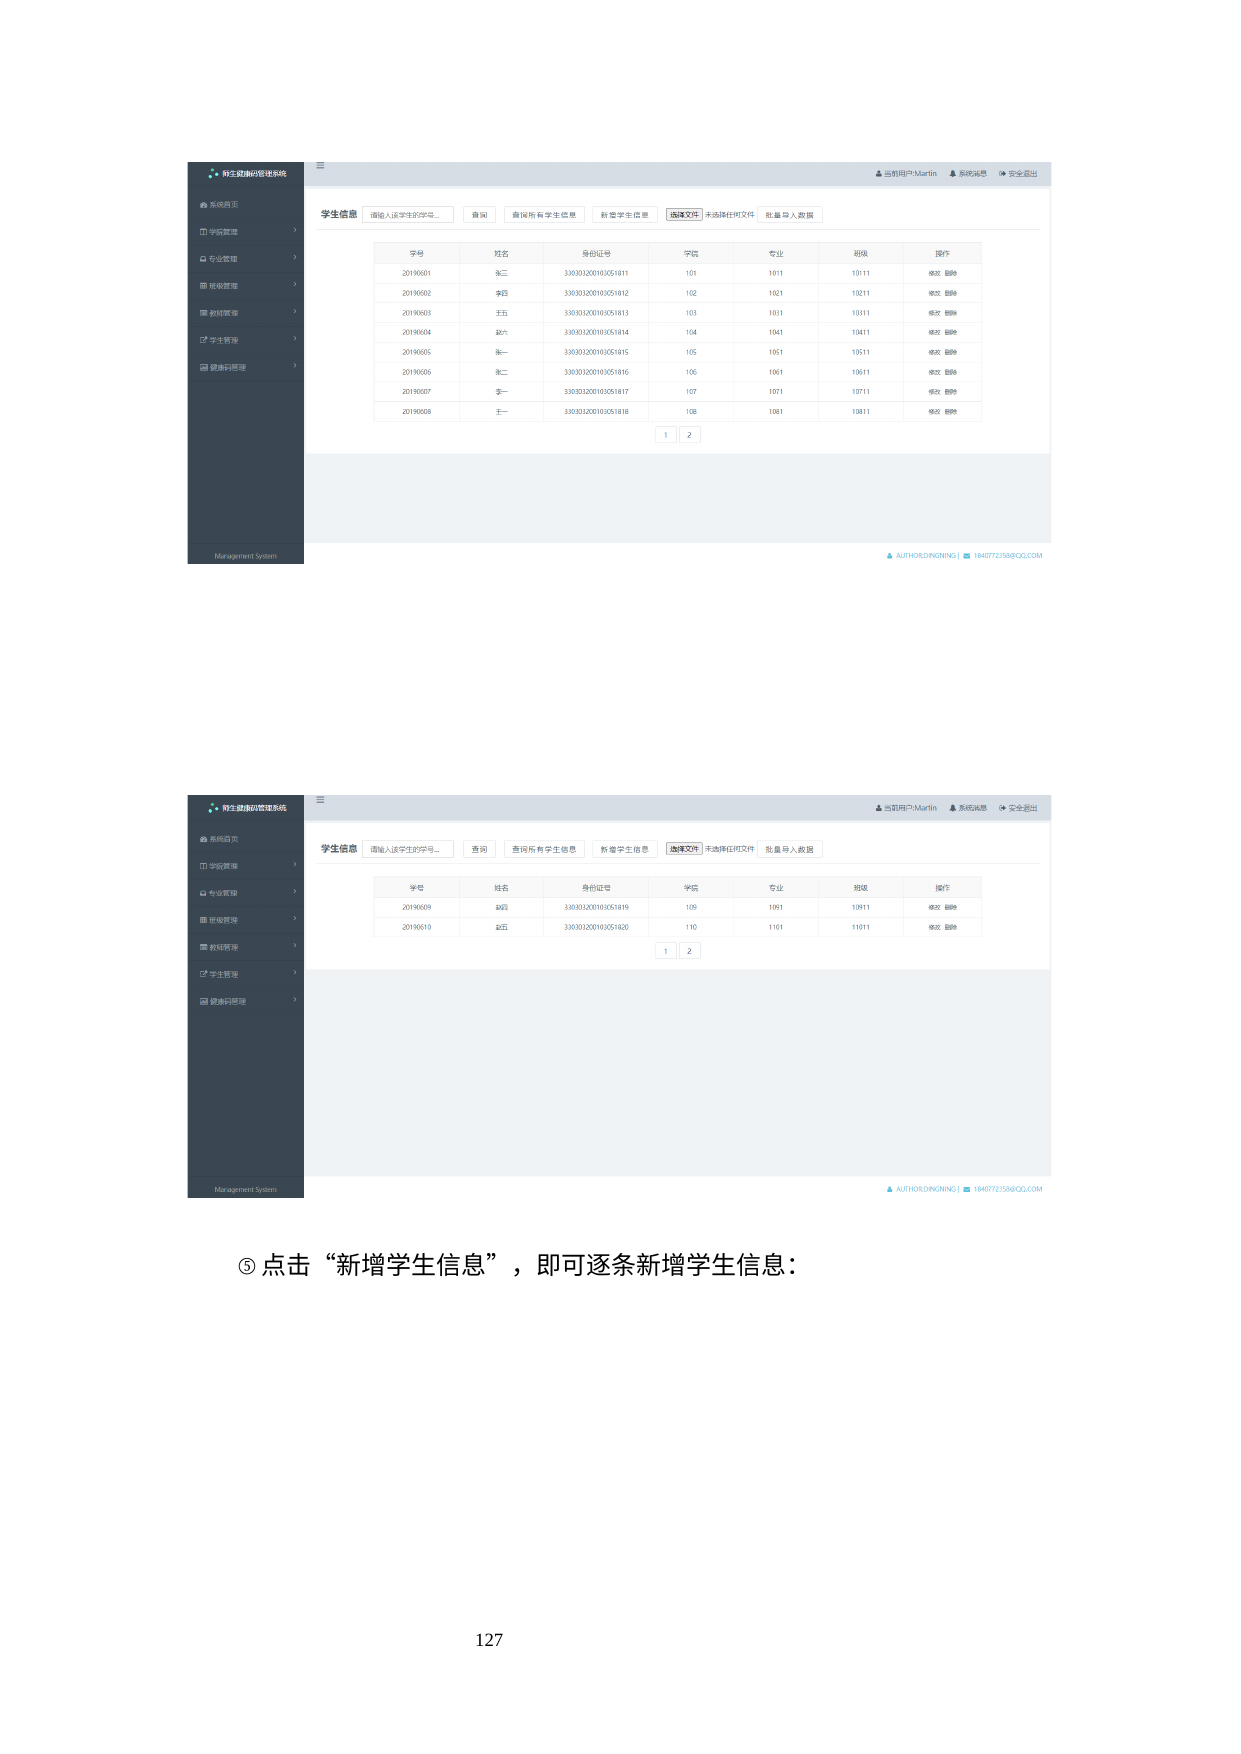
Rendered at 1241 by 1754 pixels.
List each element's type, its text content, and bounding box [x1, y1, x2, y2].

picture [187, 162, 1052, 564]
picture [187, 795, 1052, 1198]
text ⑤点击“新增学生信息”，即可逐条新增学生信息： [187, 1231, 1062, 1296]
